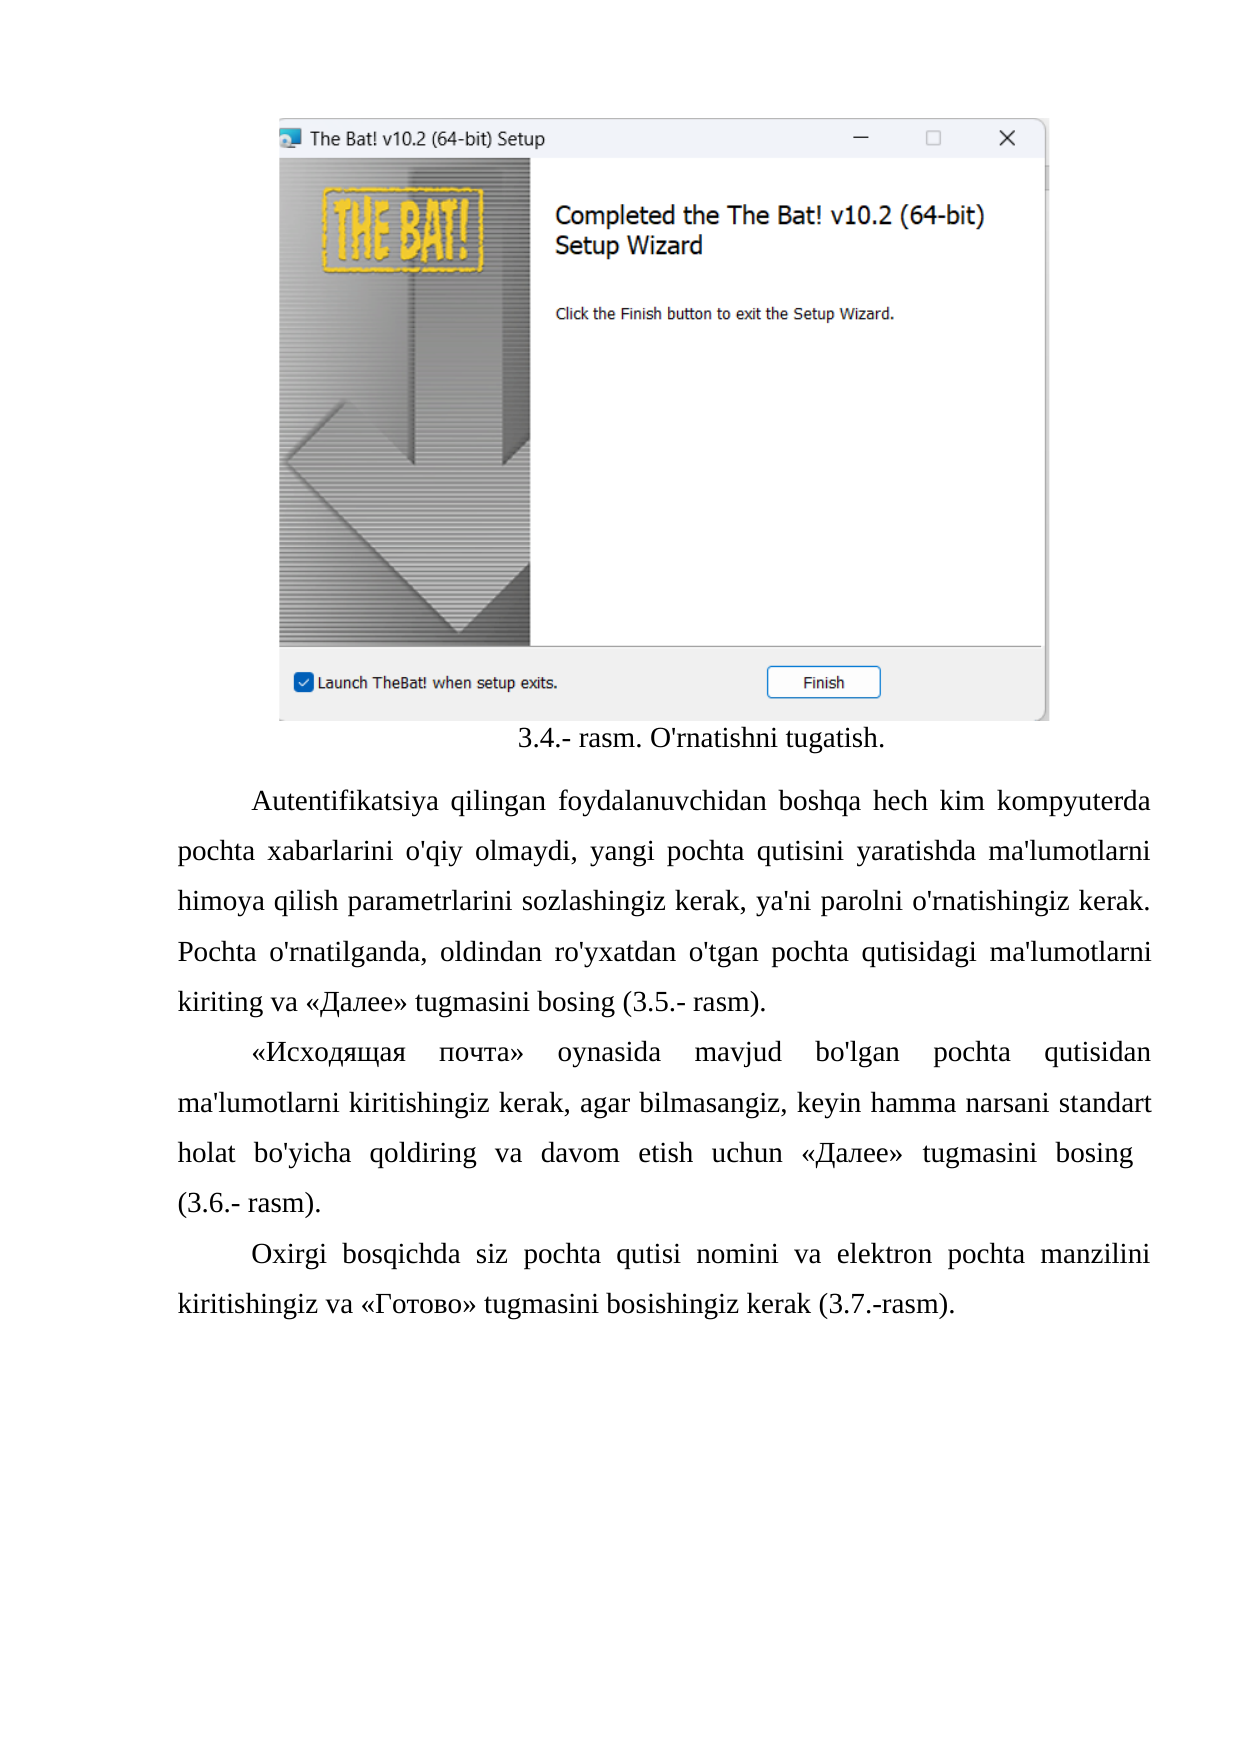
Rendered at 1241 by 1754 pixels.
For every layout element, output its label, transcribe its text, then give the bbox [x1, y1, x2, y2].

text 3.4.- rasm. O'rnatishni tugatish. [177, 721, 1152, 754]
text Oxirgi bosqichda siz pochta qutisi nomini va elektron pochta manzilini kiritishingiz va «Готово» tugmasini bosishingiz kerak (3.7.-rasm). [177, 1236, 1152, 1319]
picture [279, 118, 1050, 721]
text Autentifikatsiya qilingan foydalanuvchidan boshqa hech kim kompyuterda pochta xabarlarini o'qiy olmaydi, yangi pochta qutisini yaratishda ma'lumotlarni himoya qilish parametrlarini sozlashingiz kerak, ya'ni parolni o'rnatishingiz kerak. Pochta o'rnatilganda, oldindan ro'yxatdan o'tgan pochta qutisidagi ma'lumotlarni kiriting va «Далее» tugmasini bosing (3.5.- rasm). [177, 783, 1152, 1018]
text «Исходящая почта» oynasida mavjud bo'lgan pochta qutisidan ma'lumotlarni kiritishingiz kerak, agar bilmasangiz, keyin hamma narsani standart holat bo'yicha qoldiring va davom etish uchun «Далее» tugmasini bosing (3.6.- rasm). [177, 1034, 1152, 1219]
